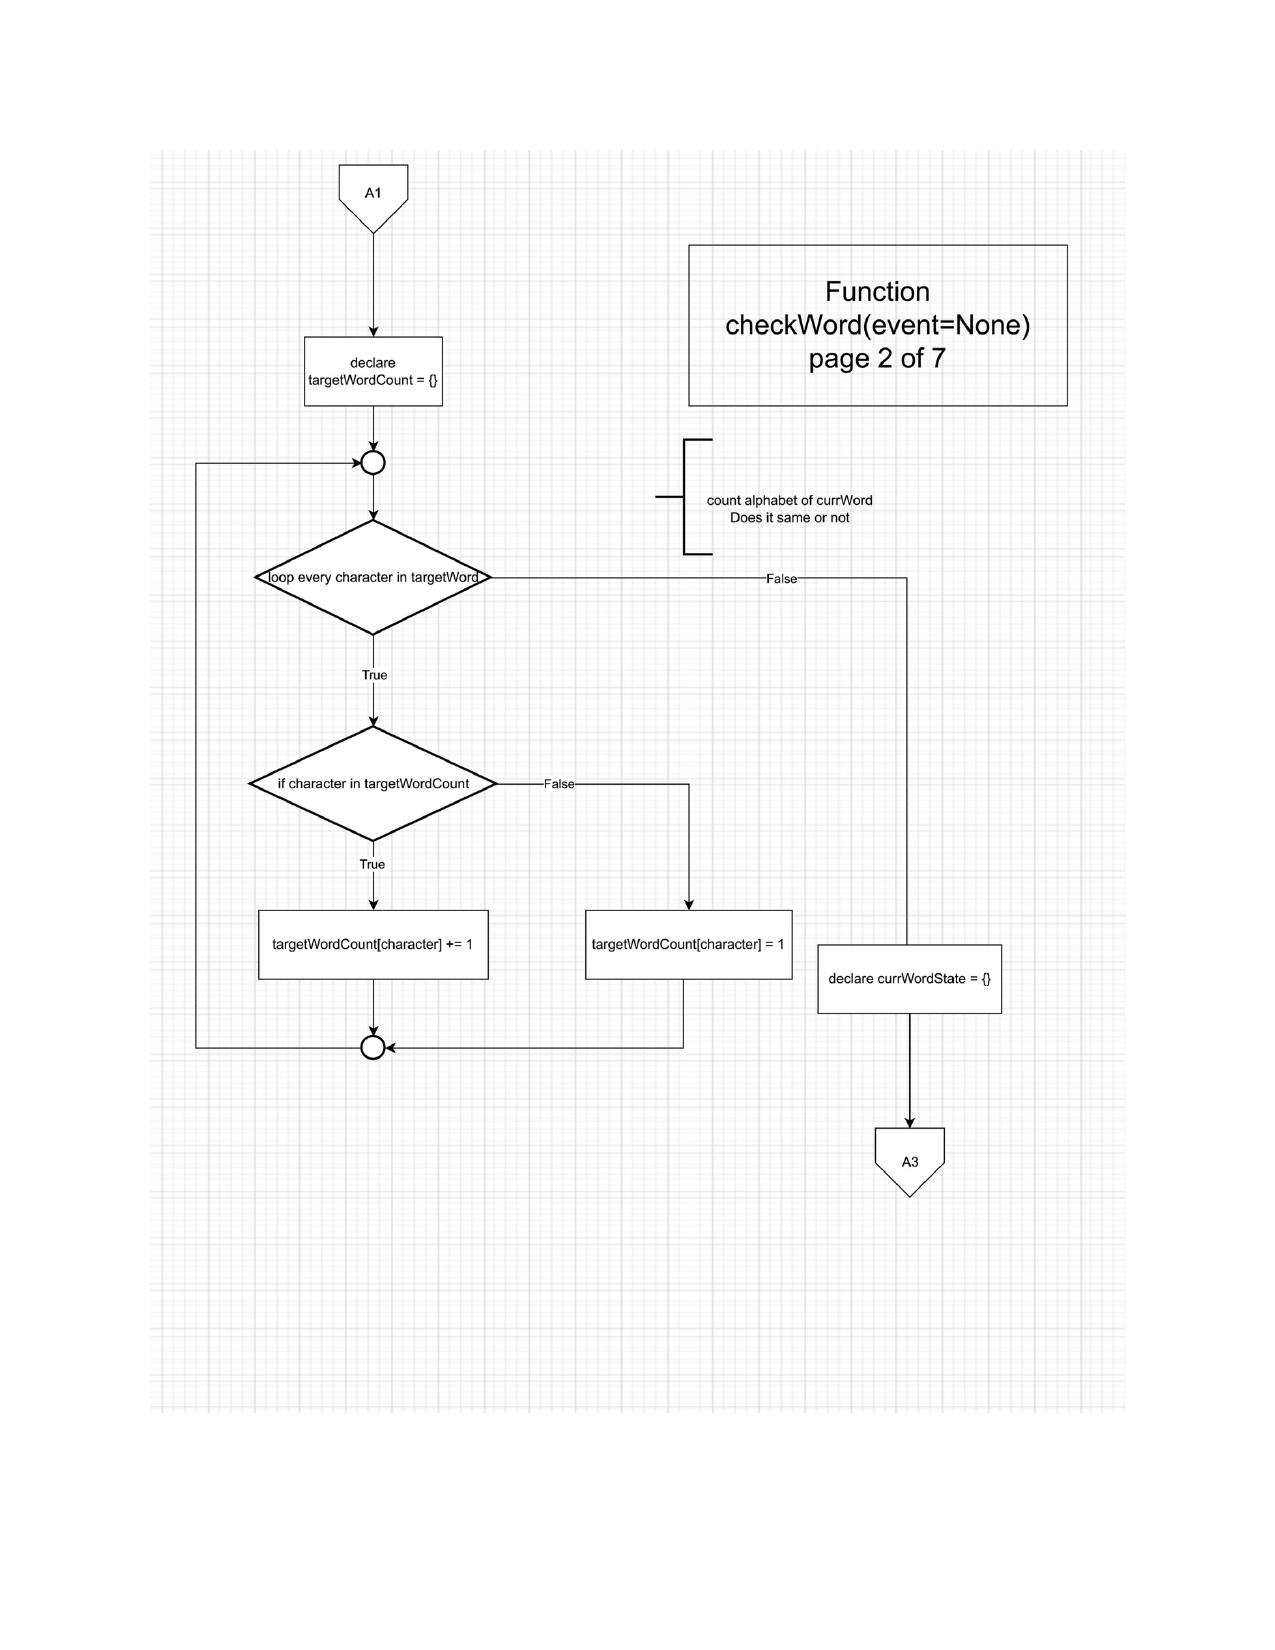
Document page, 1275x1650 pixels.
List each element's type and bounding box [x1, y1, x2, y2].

picture [150, 150, 1125, 1414]
